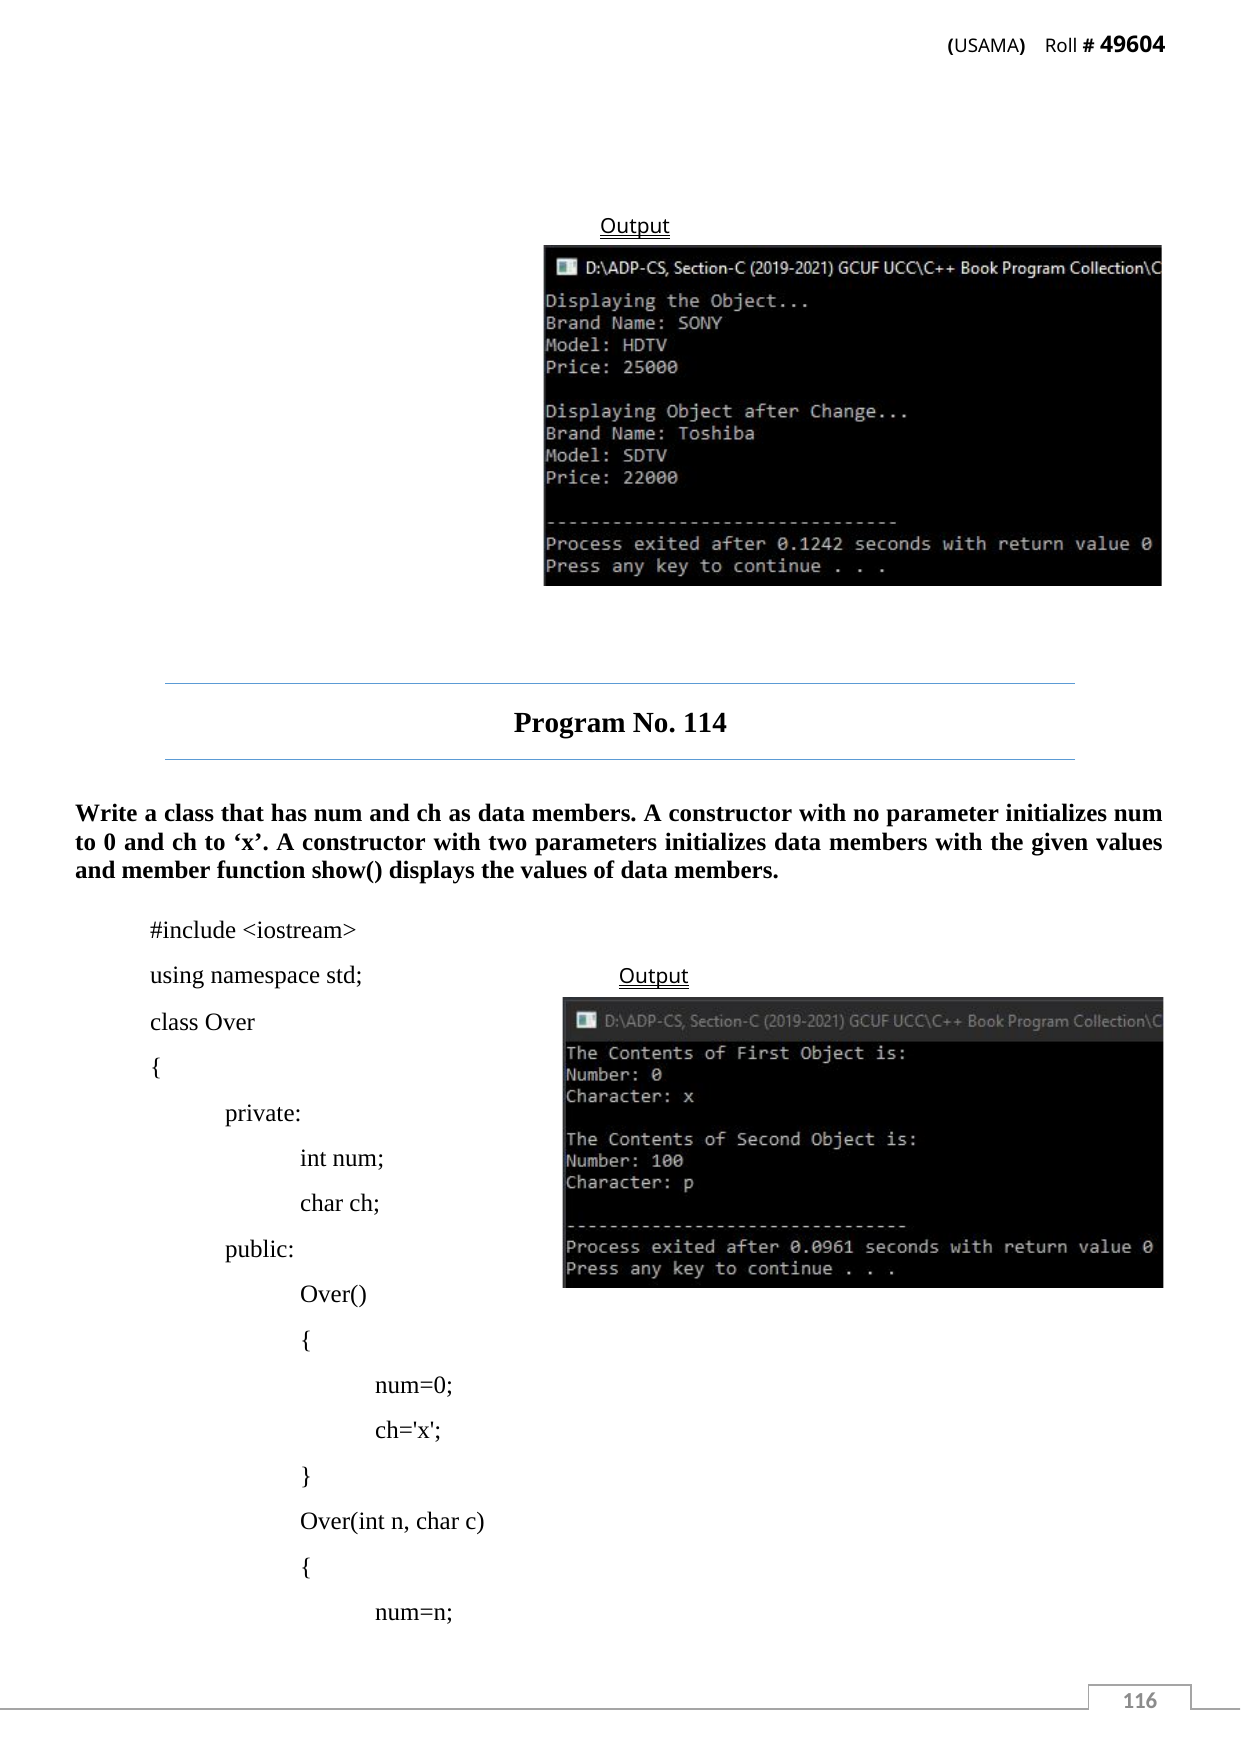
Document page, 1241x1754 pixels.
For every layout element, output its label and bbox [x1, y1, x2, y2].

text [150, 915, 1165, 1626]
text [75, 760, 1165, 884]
picture [562, 997, 1164, 1288]
picture [543, 245, 1162, 586]
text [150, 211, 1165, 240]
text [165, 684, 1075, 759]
